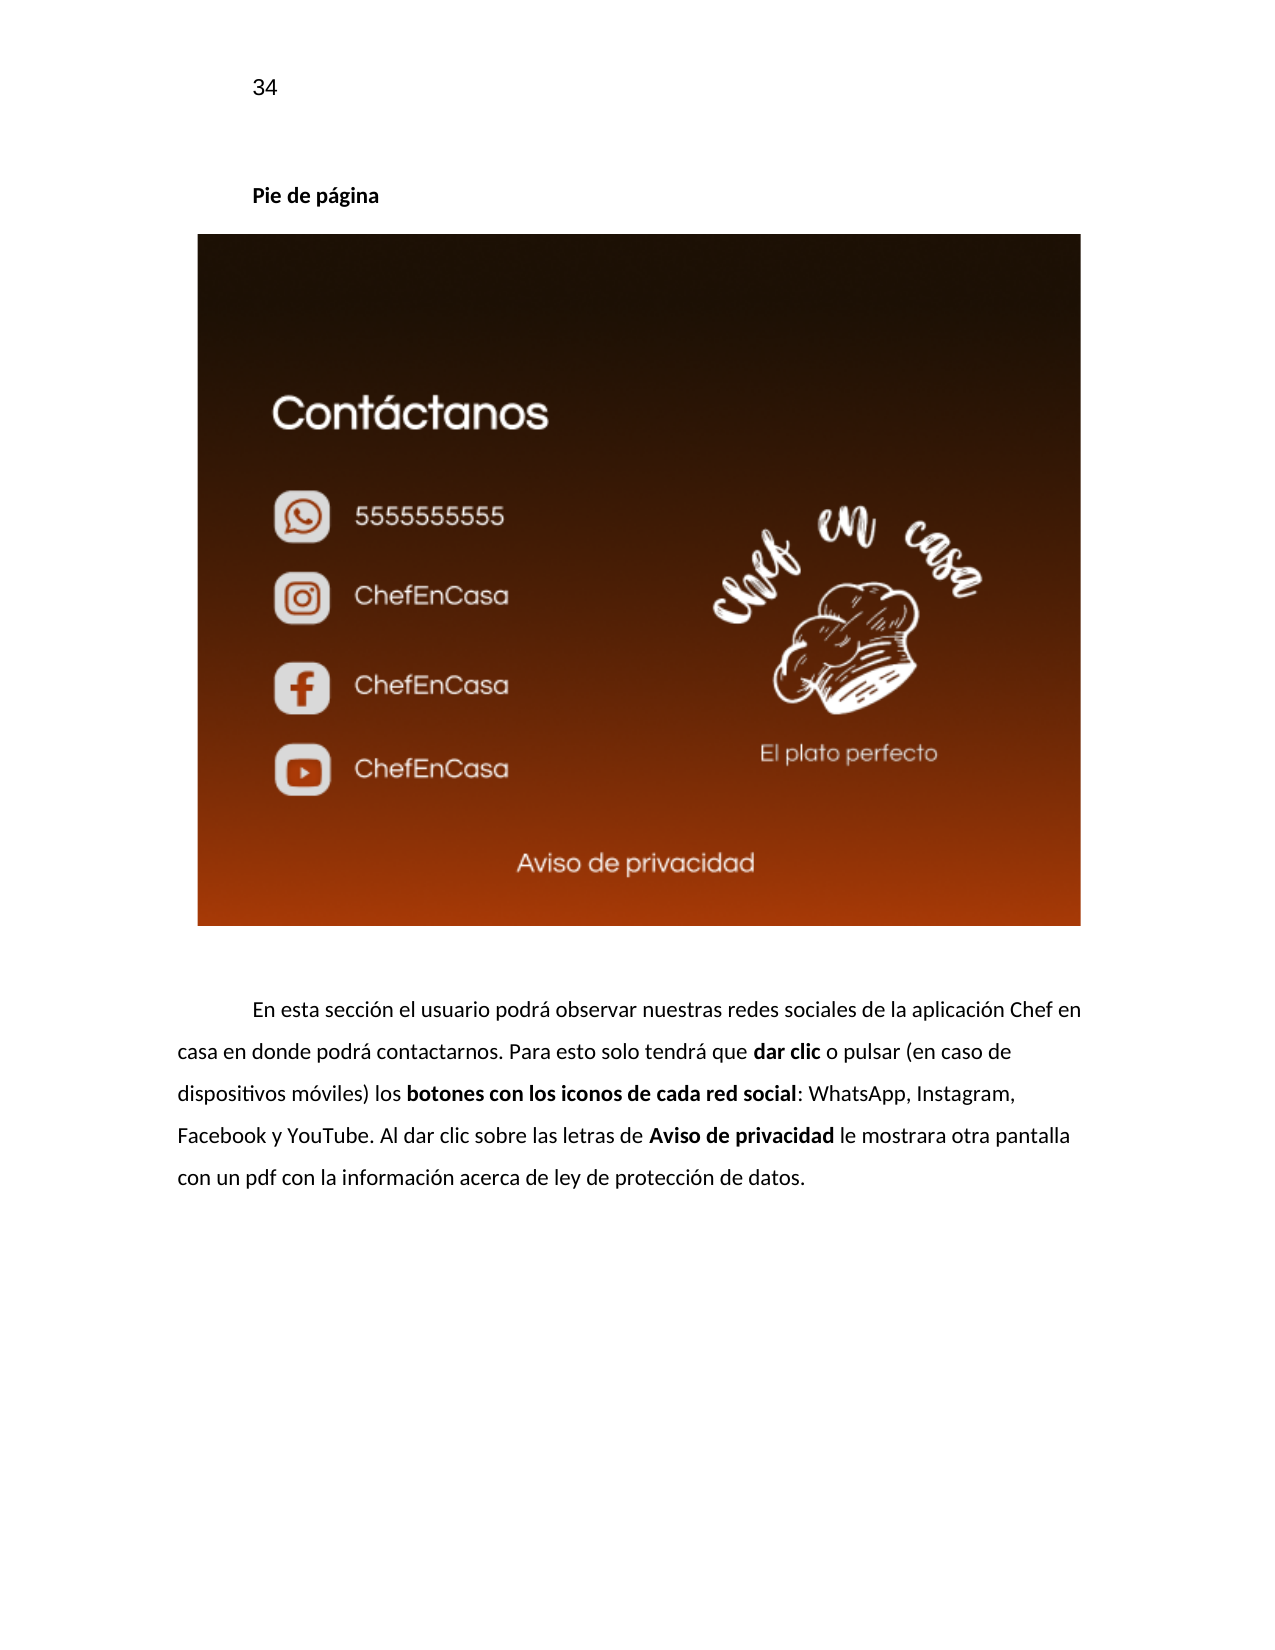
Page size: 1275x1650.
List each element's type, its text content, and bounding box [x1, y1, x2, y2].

text Pie de página [177, 181, 1098, 209]
picture [197, 234, 1081, 926]
text En esta sección el usuario podrá observar nuestras redes sociales de la aplicación Chef en casa en donde podrá contactarnos. Para esto solo tendrá que dar clic o pulsar (en caso de dispositivos móviles) los botones con los iconos de cada red social: WhatsApp, Instagram, Facebook y YouTube. Al dar clic sobre las letras de Aviso de privacidad le mostrara otra pantalla con un pdf con la información acerca de ley de protección de datos. [177, 995, 1098, 1191]
